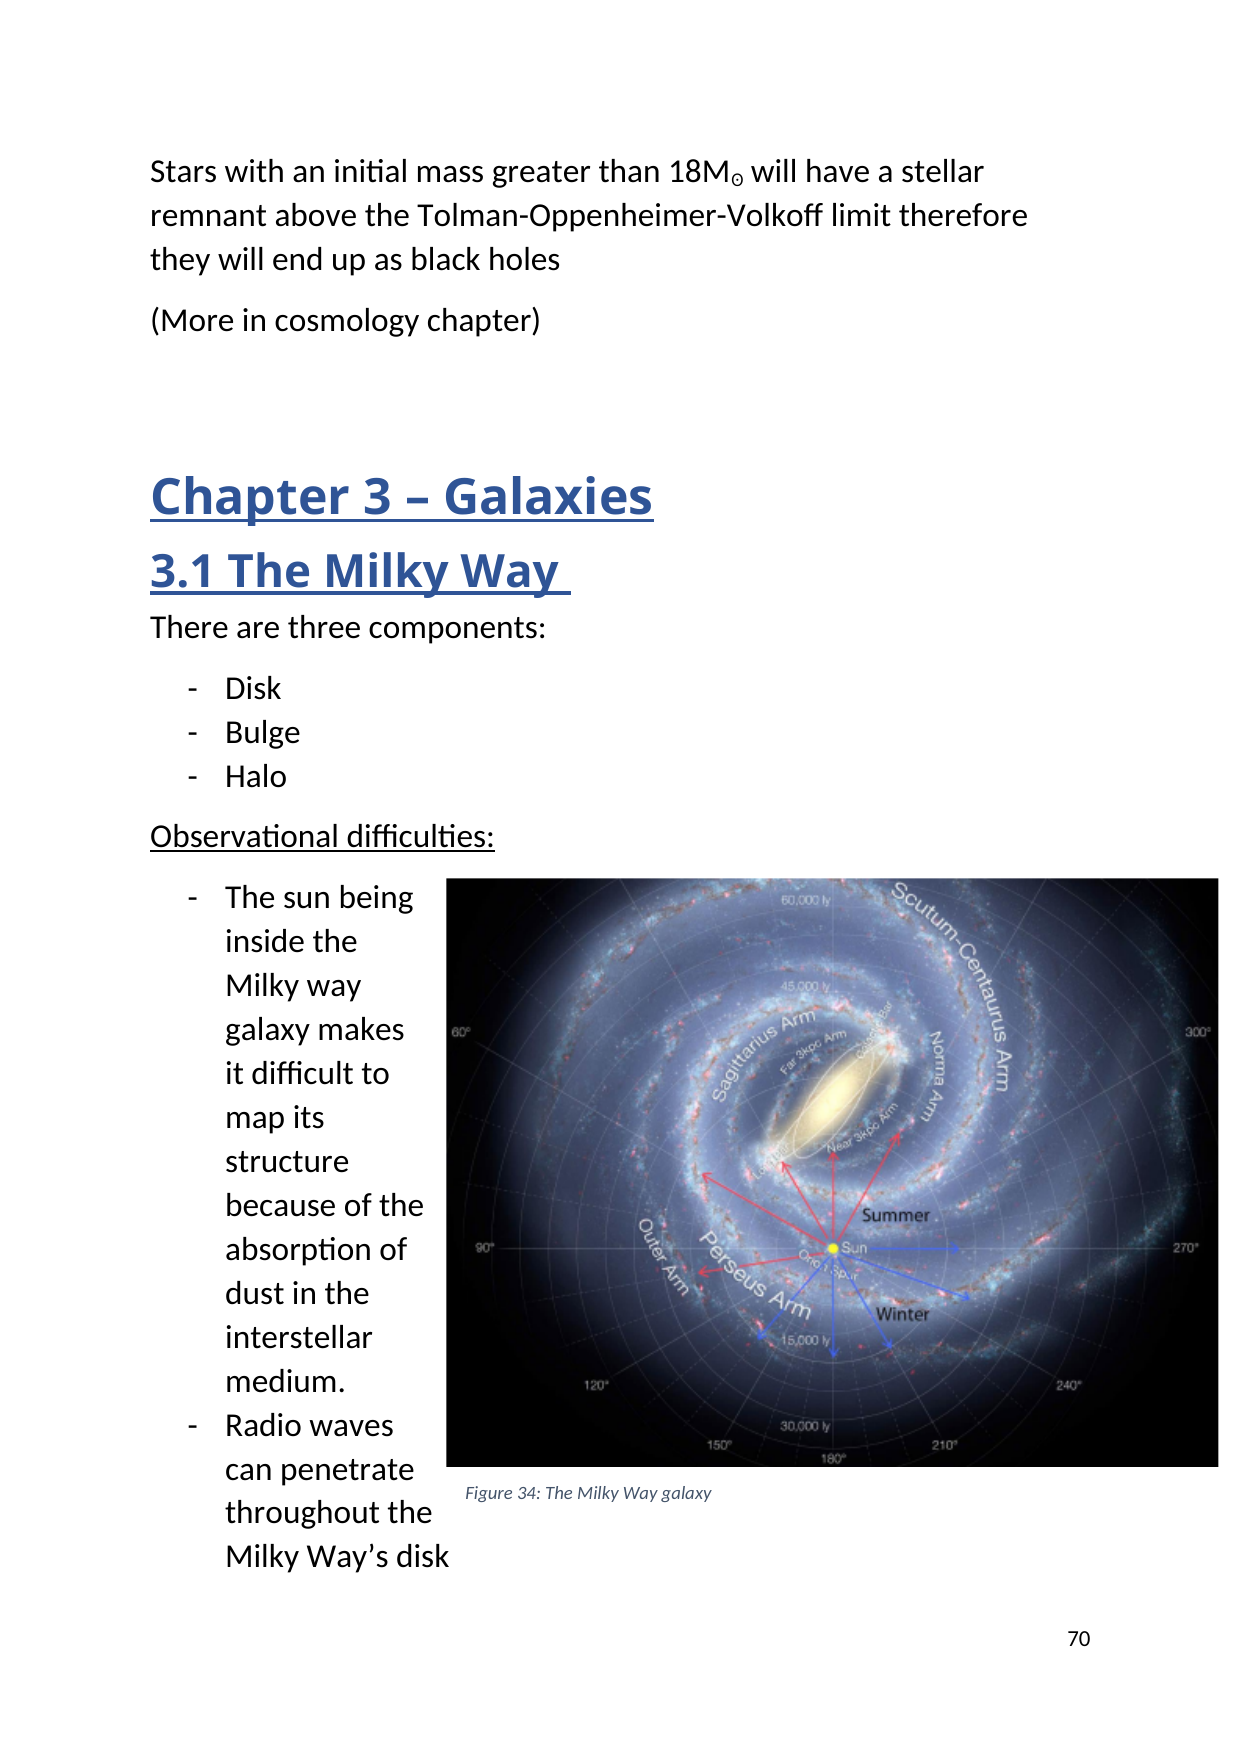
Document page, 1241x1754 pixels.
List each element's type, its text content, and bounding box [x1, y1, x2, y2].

list Bulge [187, 711, 1090, 752]
list Disk [187, 667, 1090, 708]
picture [446, 877, 1219, 1467]
text (More in cosmology chapter) [150, 298, 1090, 339]
text Observational difficulties: [150, 815, 1090, 856]
text There are three components: [150, 606, 1090, 647]
list Halo [187, 755, 1090, 796]
list The sun being inside the Milky way galaxy makes it difficult to map its structure because of the absorption of dust in the interstellar medium. [187, 876, 1090, 1400]
text Stars with an initial mass greater than 18Mʘ will have a stellar remnant above the Tolman-Oppenheimer-Volkoff limit therefore they will end up as black holes [150, 150, 1090, 279]
subtitle Chapter 3 – Galaxies [150, 461, 1090, 529]
list Radio waves can penetrate throughout the Milky Way’s disk [187, 1403, 1090, 1576]
subtitle 3.1 The Milky Way [150, 539, 1090, 601]
